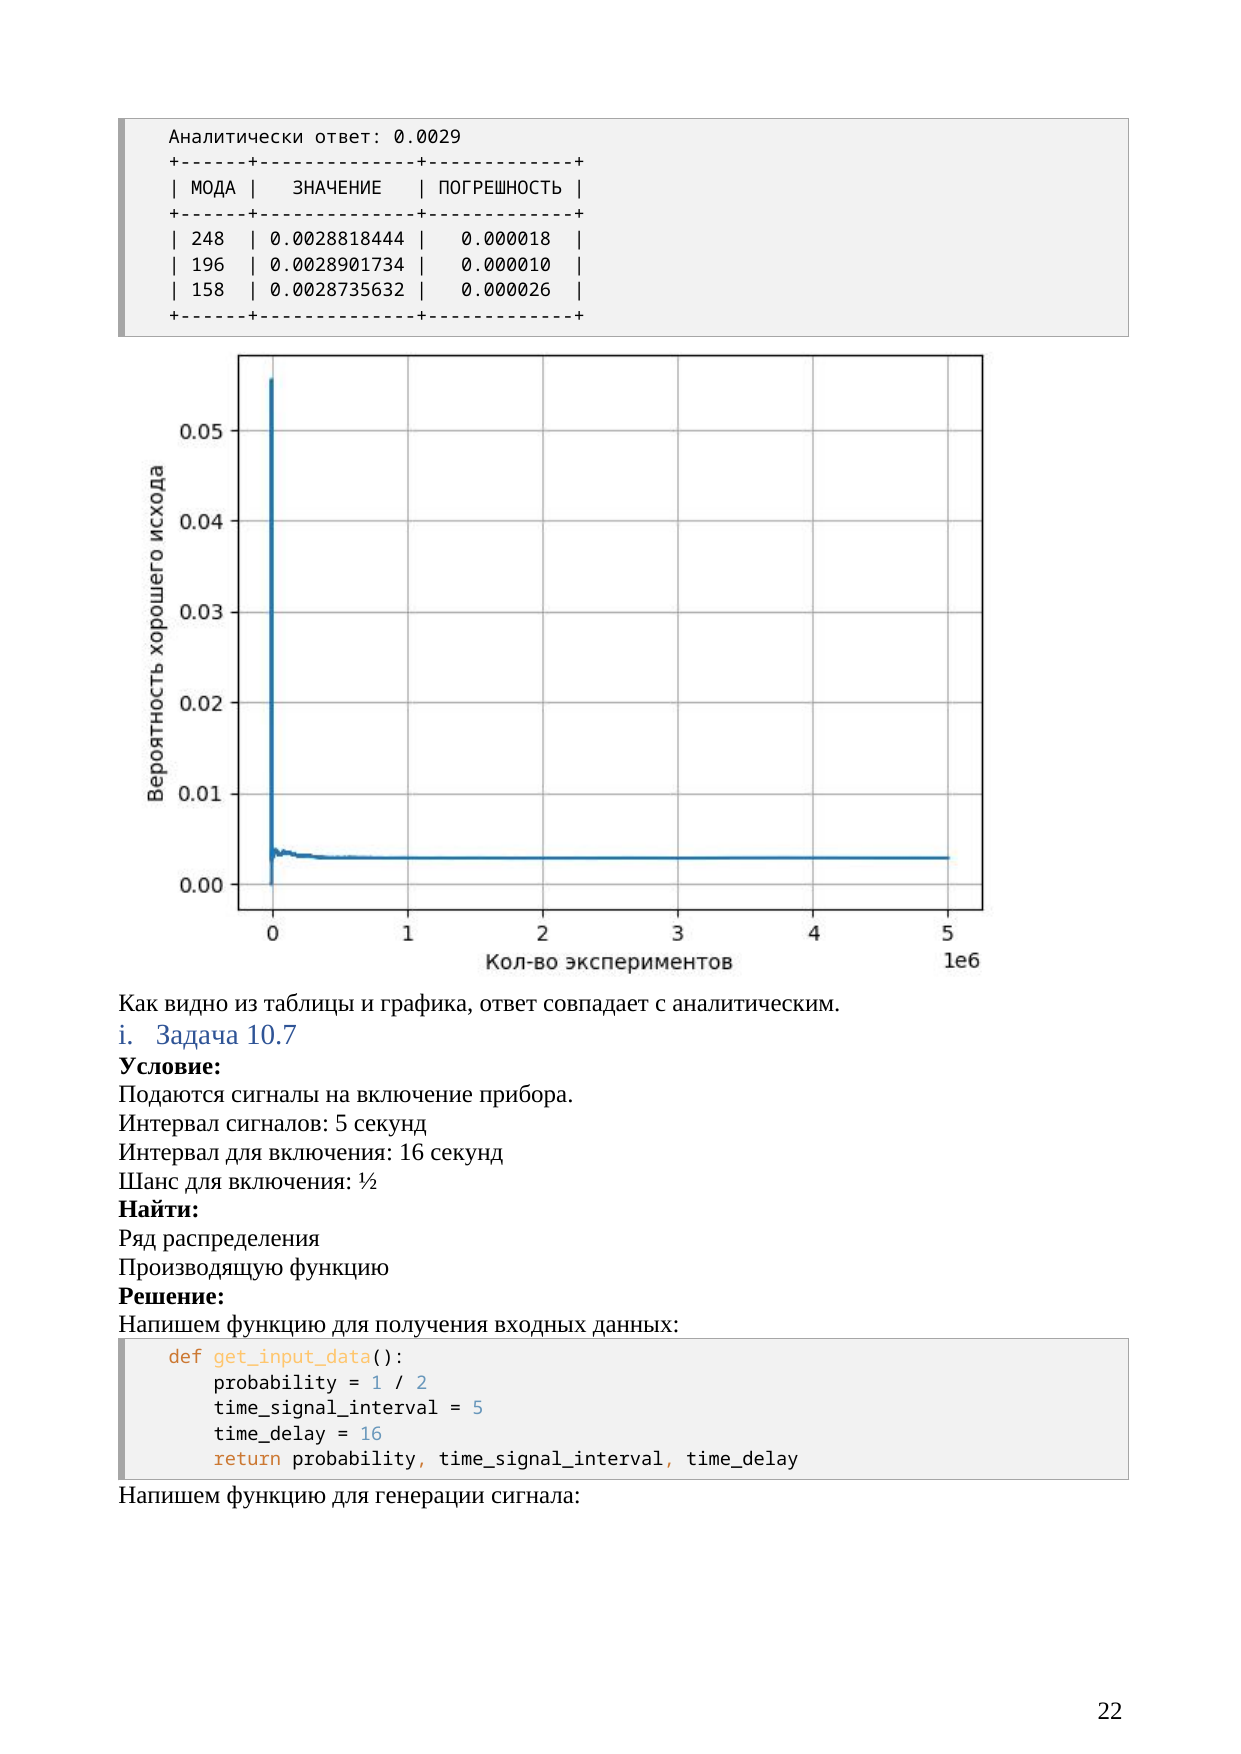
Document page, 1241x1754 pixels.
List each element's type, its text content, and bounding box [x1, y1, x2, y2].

text Как видно из таблицы и графика, ответ совпадает с аналитическим. [118, 988, 1122, 1017]
list | МОДА | ЗНАЧЕНИЕ | ПОГРЕШНОСТЬ | [125, 169, 1128, 195]
list +------+--------------+-------------+ [125, 195, 1128, 220]
text Шанс для включения: ½ [118, 1166, 1122, 1194]
list | 248 | 0.0028818444 | 0.000018 | [125, 220, 1128, 246]
picture [118, 337, 1009, 989]
list +------+--------------+-------------+ [125, 144, 1128, 169]
text Подаются сигналы на включение прибора. [118, 1079, 1122, 1108]
text Условие: [118, 1051, 1122, 1079]
text Напишем функцию для генерации сигнала: [118, 1480, 1122, 1509]
text Найти: [118, 1194, 1122, 1223]
list | 196 | 0.0028901734 | 0.000010 | [125, 246, 1128, 271]
text Производящую функцию [118, 1252, 1122, 1281]
text Напишем функцию для получения входных данных: [118, 1309, 1122, 1338]
subtitle Задача 10.7 [118, 1017, 1122, 1051]
list Аналитически ответ: 0.0029 [125, 119, 1128, 144]
list | 158 | 0.0028735632 | 0.000026 | [125, 271, 1128, 297]
text Ряд распределения [118, 1223, 1122, 1252]
text Интервал сигналов: 5 секунд [118, 1108, 1122, 1137]
text Решение: [118, 1281, 1122, 1309]
list def get_input_data(): probability = 1 / 2 time_signal_interval = 5 time_delay = 16 return probability, time_signal_interval, time_delay [125, 1339, 1128, 1479]
list +------+--------------+-------------+ [125, 297, 1128, 336]
text Интервал для включения: 16 секунд [118, 1137, 1122, 1166]
